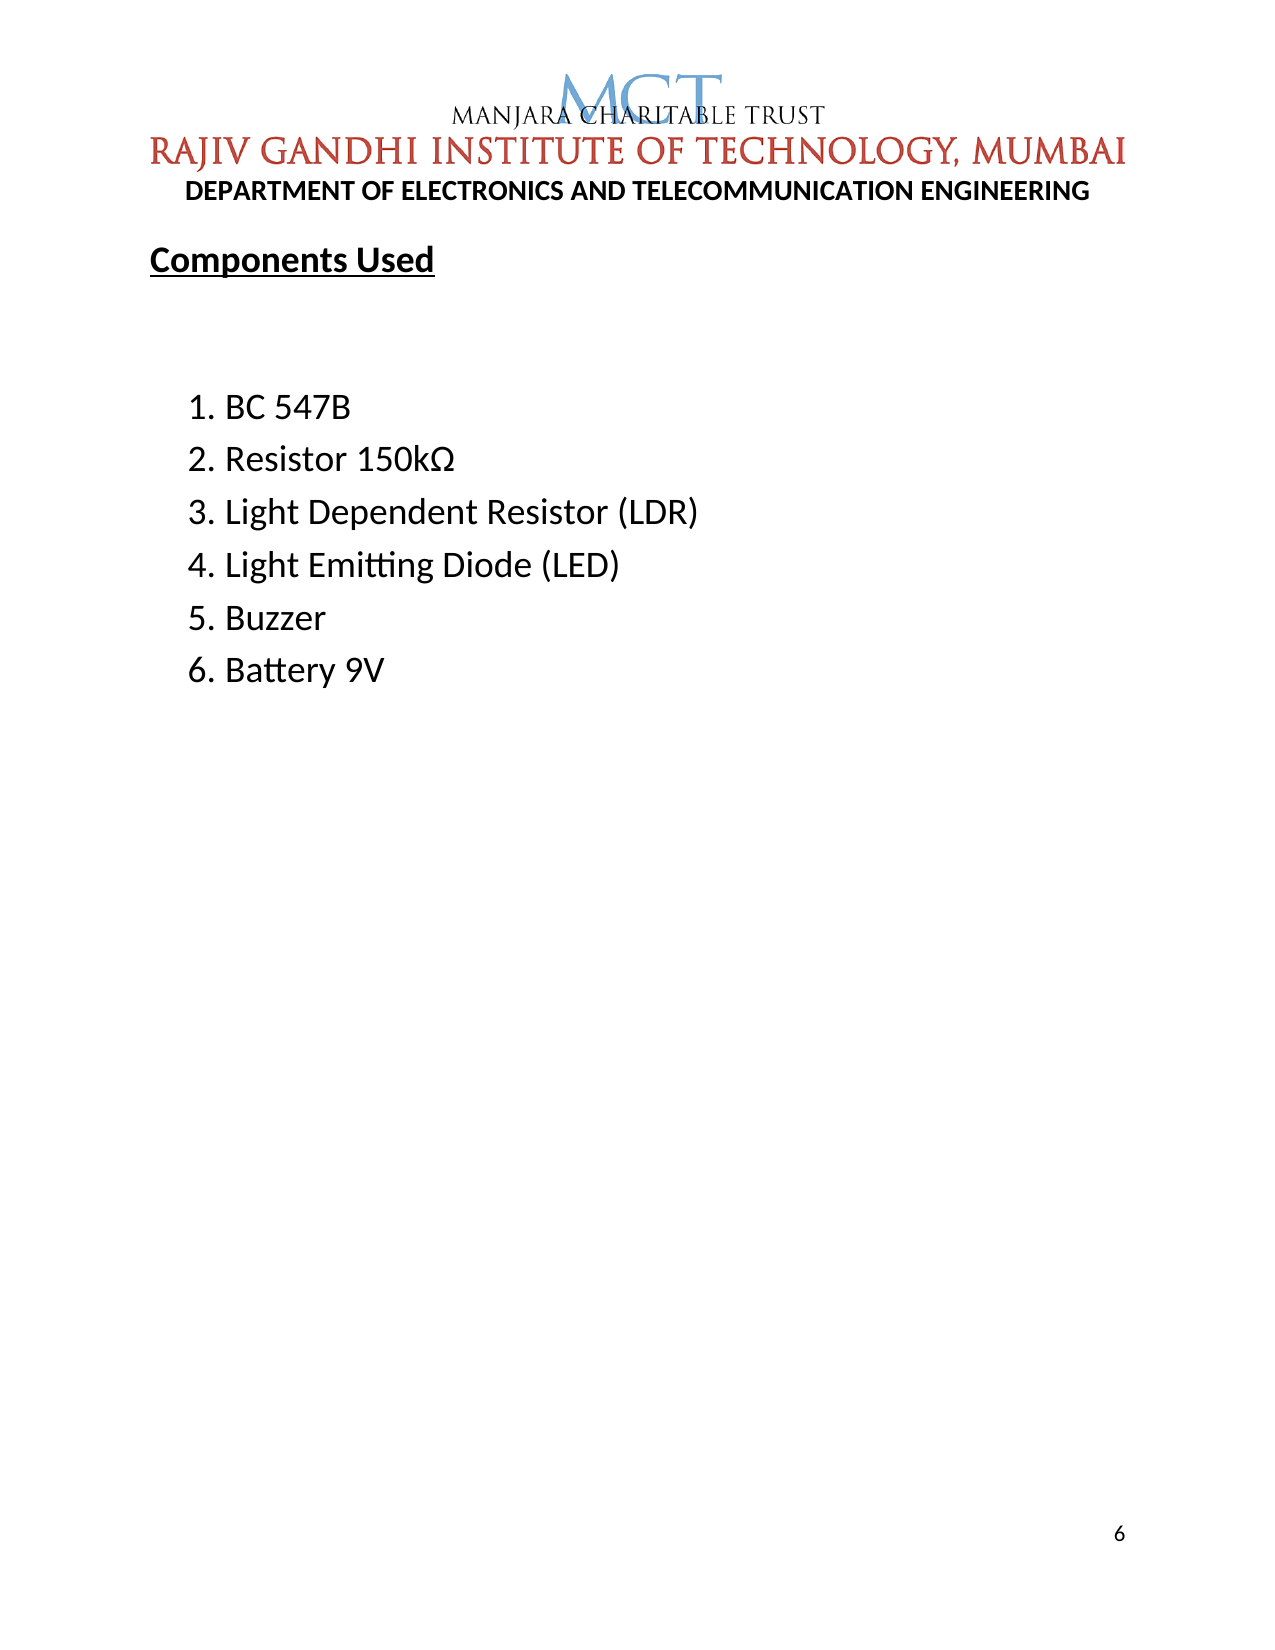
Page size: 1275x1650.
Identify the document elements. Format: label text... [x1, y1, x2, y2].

list BC 547B [187, 383, 1125, 428]
list Light Emitting Diode (LED) [187, 541, 1125, 587]
list Light Dependent Resistor (LDR) [187, 488, 1125, 534]
picture [150, 74, 1125, 172]
list Resistor 150kΩ [187, 435, 1125, 481]
list Battery 9V [187, 646, 1125, 692]
list Buzzer [187, 593, 1125, 639]
text Components Used [150, 236, 1125, 281]
